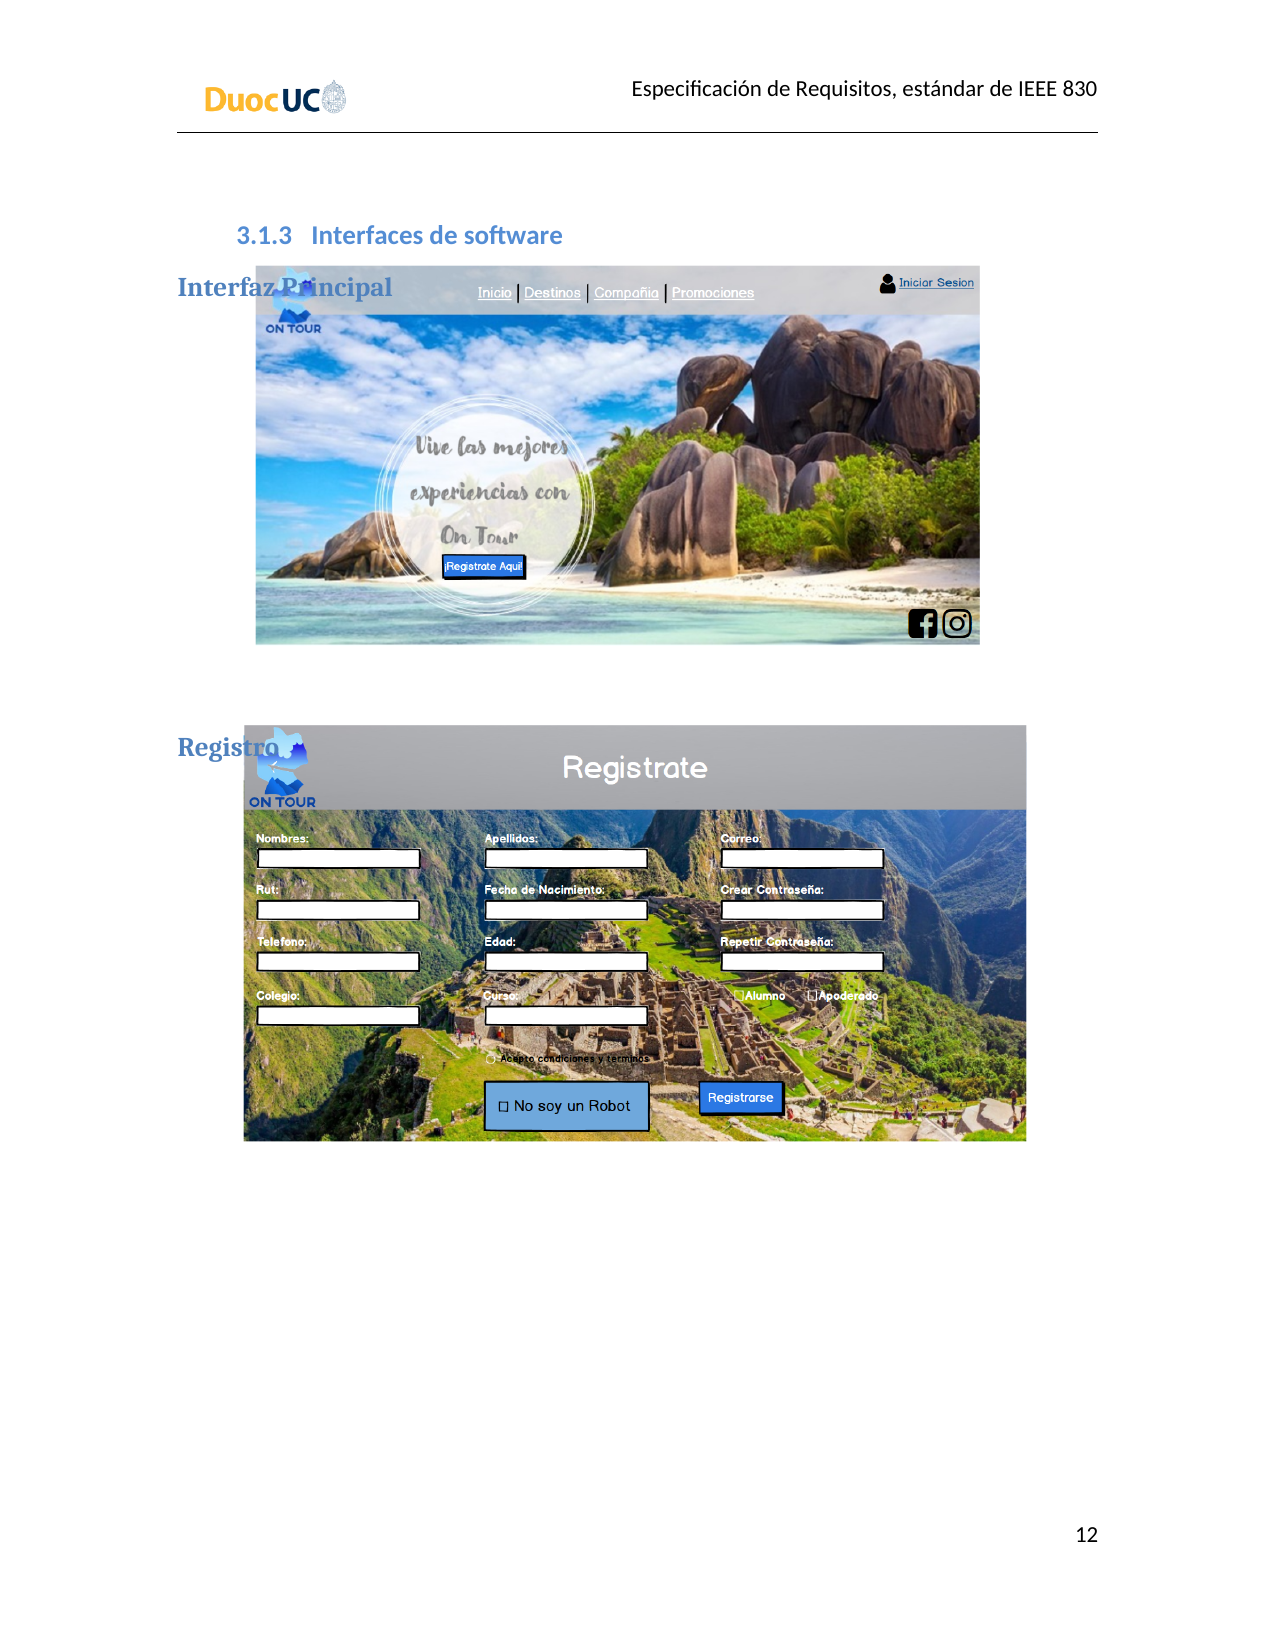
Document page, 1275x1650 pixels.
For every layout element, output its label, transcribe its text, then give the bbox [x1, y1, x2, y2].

picture [198, 76, 351, 116]
subtitle Interfaz Principal [177, 272, 1098, 303]
picture [254, 264, 981, 272]
subtitle 3.1.3 Interfaces de software [236, 218, 1098, 251]
subtitle Registro [177, 732, 1098, 763]
picture [240, 721, 1031, 732]
picture [254, 303, 981, 647]
picture [240, 763, 1031, 1147]
